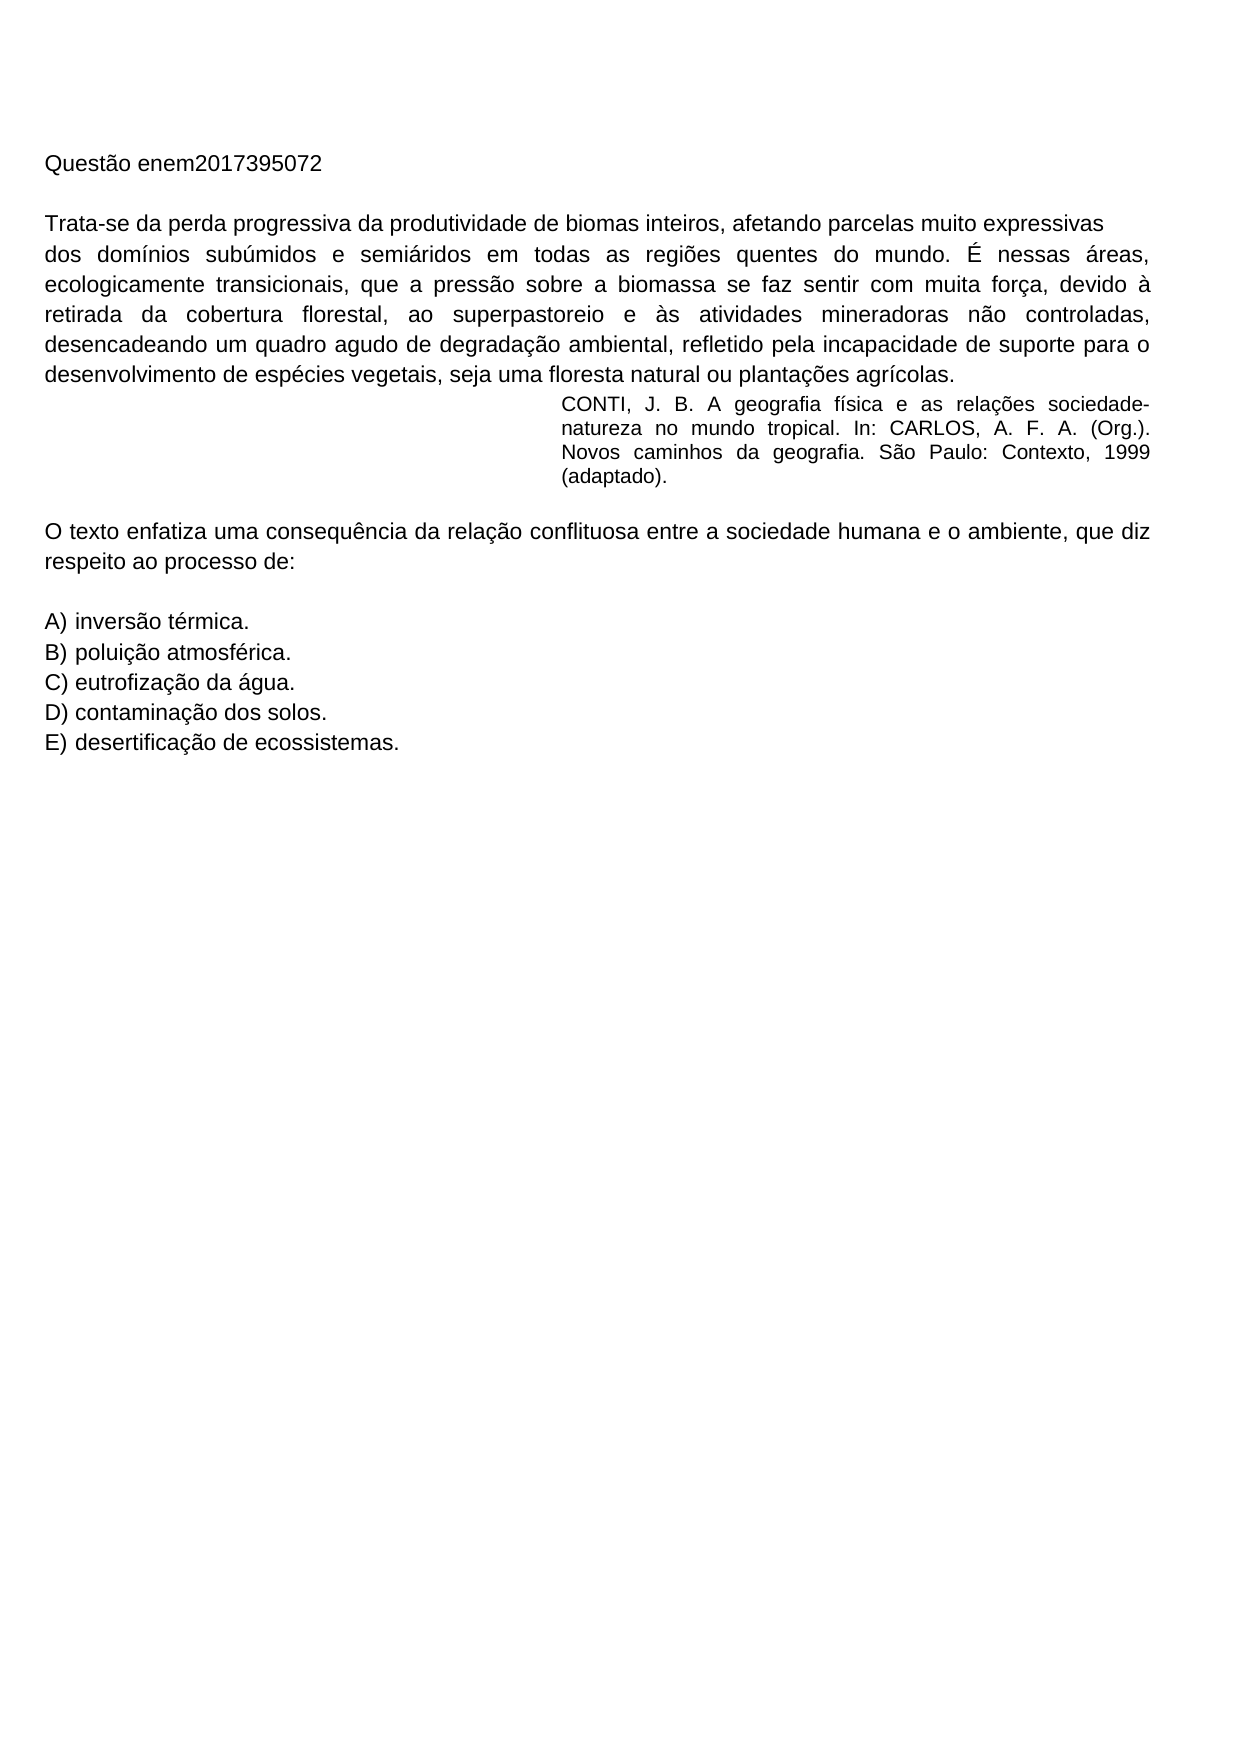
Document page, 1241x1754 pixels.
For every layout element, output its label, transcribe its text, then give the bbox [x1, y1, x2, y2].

list inversão térmica. [44, 608, 1151, 635]
text dos domínios subúmidos e semiáridos em todas as regiões quentes do mundo. É nessas áreas, ecologicamente transicionais, que a pressão sobre a biomassa se faz sentir com muita força, devido à retirada da cobertura florestal, ao superpastoreio e às atividades mineradoras não controladas, desencadeando um quadro agudo de degradação ambiental, refletido pela incapacidade de suporte para o desenvolvimento de espécies vegetais, seja uma floresta natural ou plantações agrícolas. [44, 241, 1151, 388]
text Questão enem2017395072 [44, 150, 1151, 176]
text Trata-se da perda progressiva da produtividade de biomas inteiros, afetando parcelas muito expressivas [44, 210, 1151, 237]
text CONTI, J. B. A geografia física e as relações sociedade-natureza no mundo tropical. In: CARLOS, A. F. A. (Org.). Novos caminhos da geografia. São Paulo: Contexto, 1999 (adaptado). [561, 392, 1151, 487]
list contaminação dos solos. [44, 699, 1151, 725]
text O texto enfatiza uma consequência da relação conflituosa entre a sociedade humana e o ambiente, que diz respeito ao processo de: [44, 518, 1151, 574]
list poluição atmosférica. [44, 638, 1151, 665]
list desertificação de ecossistemas. [44, 729, 1151, 756]
list eutrofização da água. [44, 669, 1151, 695]
